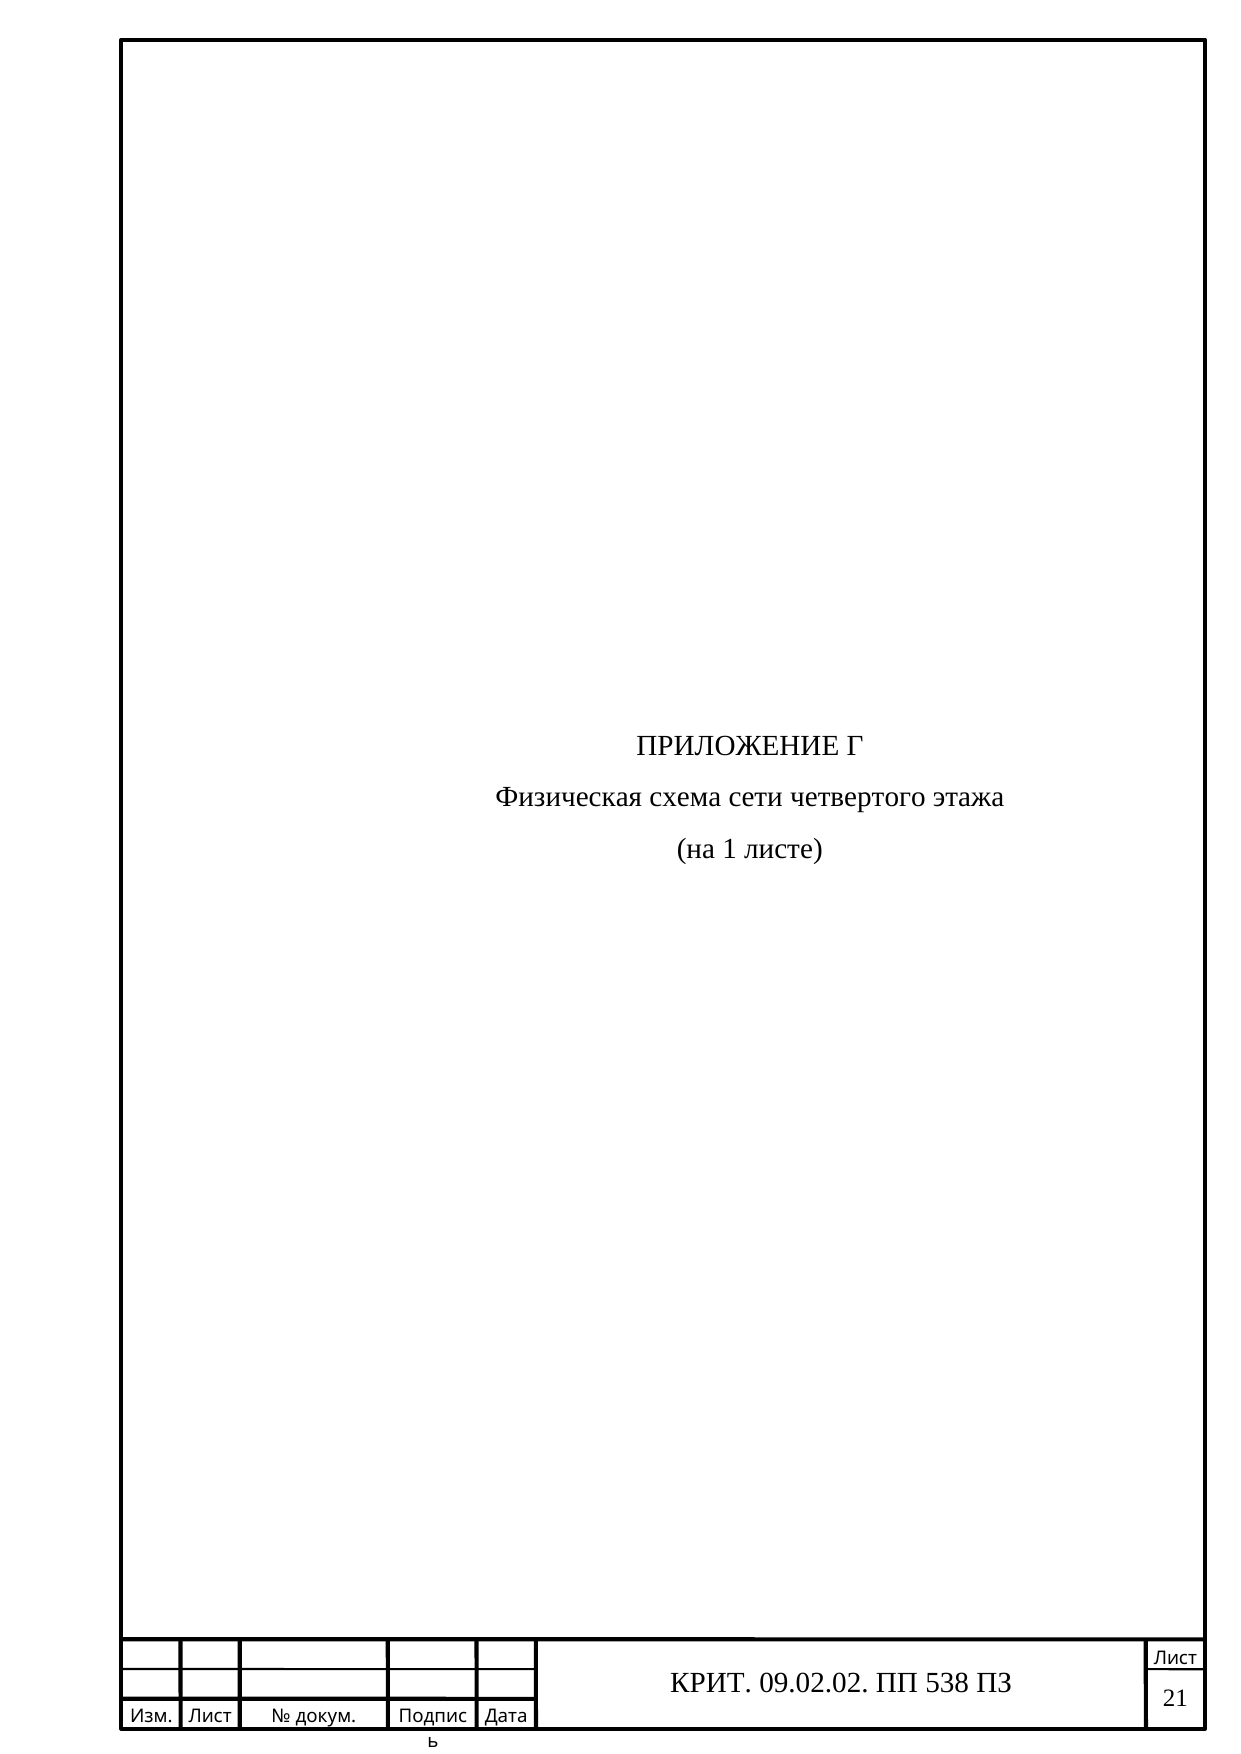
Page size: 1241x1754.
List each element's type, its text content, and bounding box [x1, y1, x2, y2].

text ПРИЛОЖЕНИЕ Г [252, 728, 1181, 762]
text Физическая схема сети четвертого этажа [252, 779, 1181, 812]
text (на 1 листе) [252, 831, 1181, 865]
